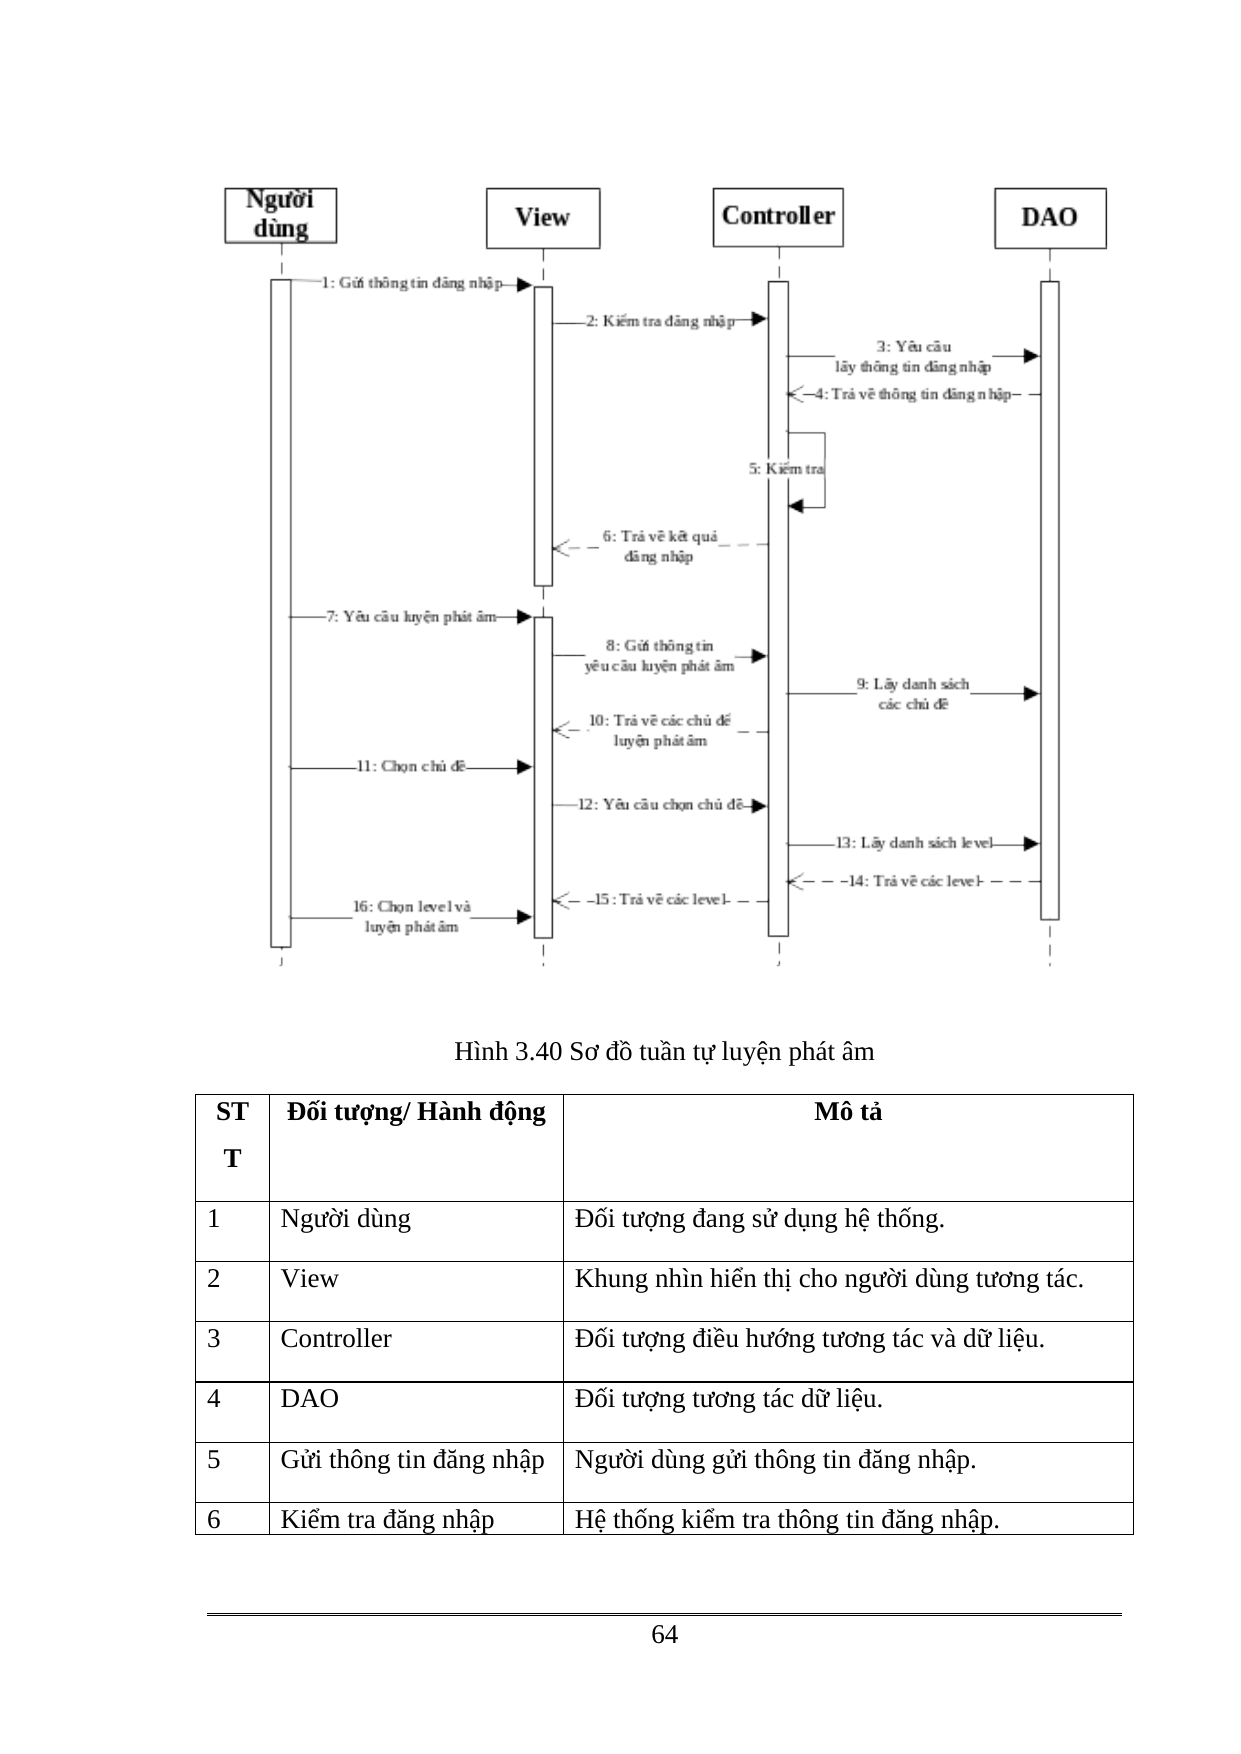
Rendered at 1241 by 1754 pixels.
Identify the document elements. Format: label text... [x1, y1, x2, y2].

table_cell Gửi thông tin đăng nhập [270, 1443, 563, 1502]
table_header Đối tượng/ Hành động [270, 1095, 563, 1201]
table_cell 4 [196, 1383, 269, 1442]
table_cell Người dùng gửi thông tin đăng nhập. [564, 1443, 1133, 1502]
table_cell Đối tượng đang sử dụng hệ thống. [564, 1202, 1133, 1261]
table_cell Đối tượng tương tác dữ liệu. [564, 1383, 1133, 1442]
table_cell 2 [196, 1262, 269, 1321]
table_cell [564, 1503, 1133, 1534]
table_cell 6 [196, 1503, 269, 1534]
table_cell DAO [270, 1383, 563, 1442]
table_cell Kiểm tra đăng nhập [270, 1503, 563, 1534]
table_cell Controller [270, 1322, 563, 1381]
table_cell 5 [196, 1443, 269, 1502]
table_header STT [196, 1095, 269, 1201]
table_cell Đối tượng điều hướng tương tác và dữ liệu. [564, 1322, 1133, 1381]
table_cell View [270, 1262, 563, 1321]
table_cell 1 [196, 1202, 269, 1261]
table_cell Người dùng [270, 1202, 563, 1261]
table_cell Khung nhìn hiển thị cho người dùng tương tác. [564, 1262, 1133, 1321]
table_header Mô tả [564, 1095, 1133, 1201]
table_cell 3 [196, 1322, 269, 1381]
